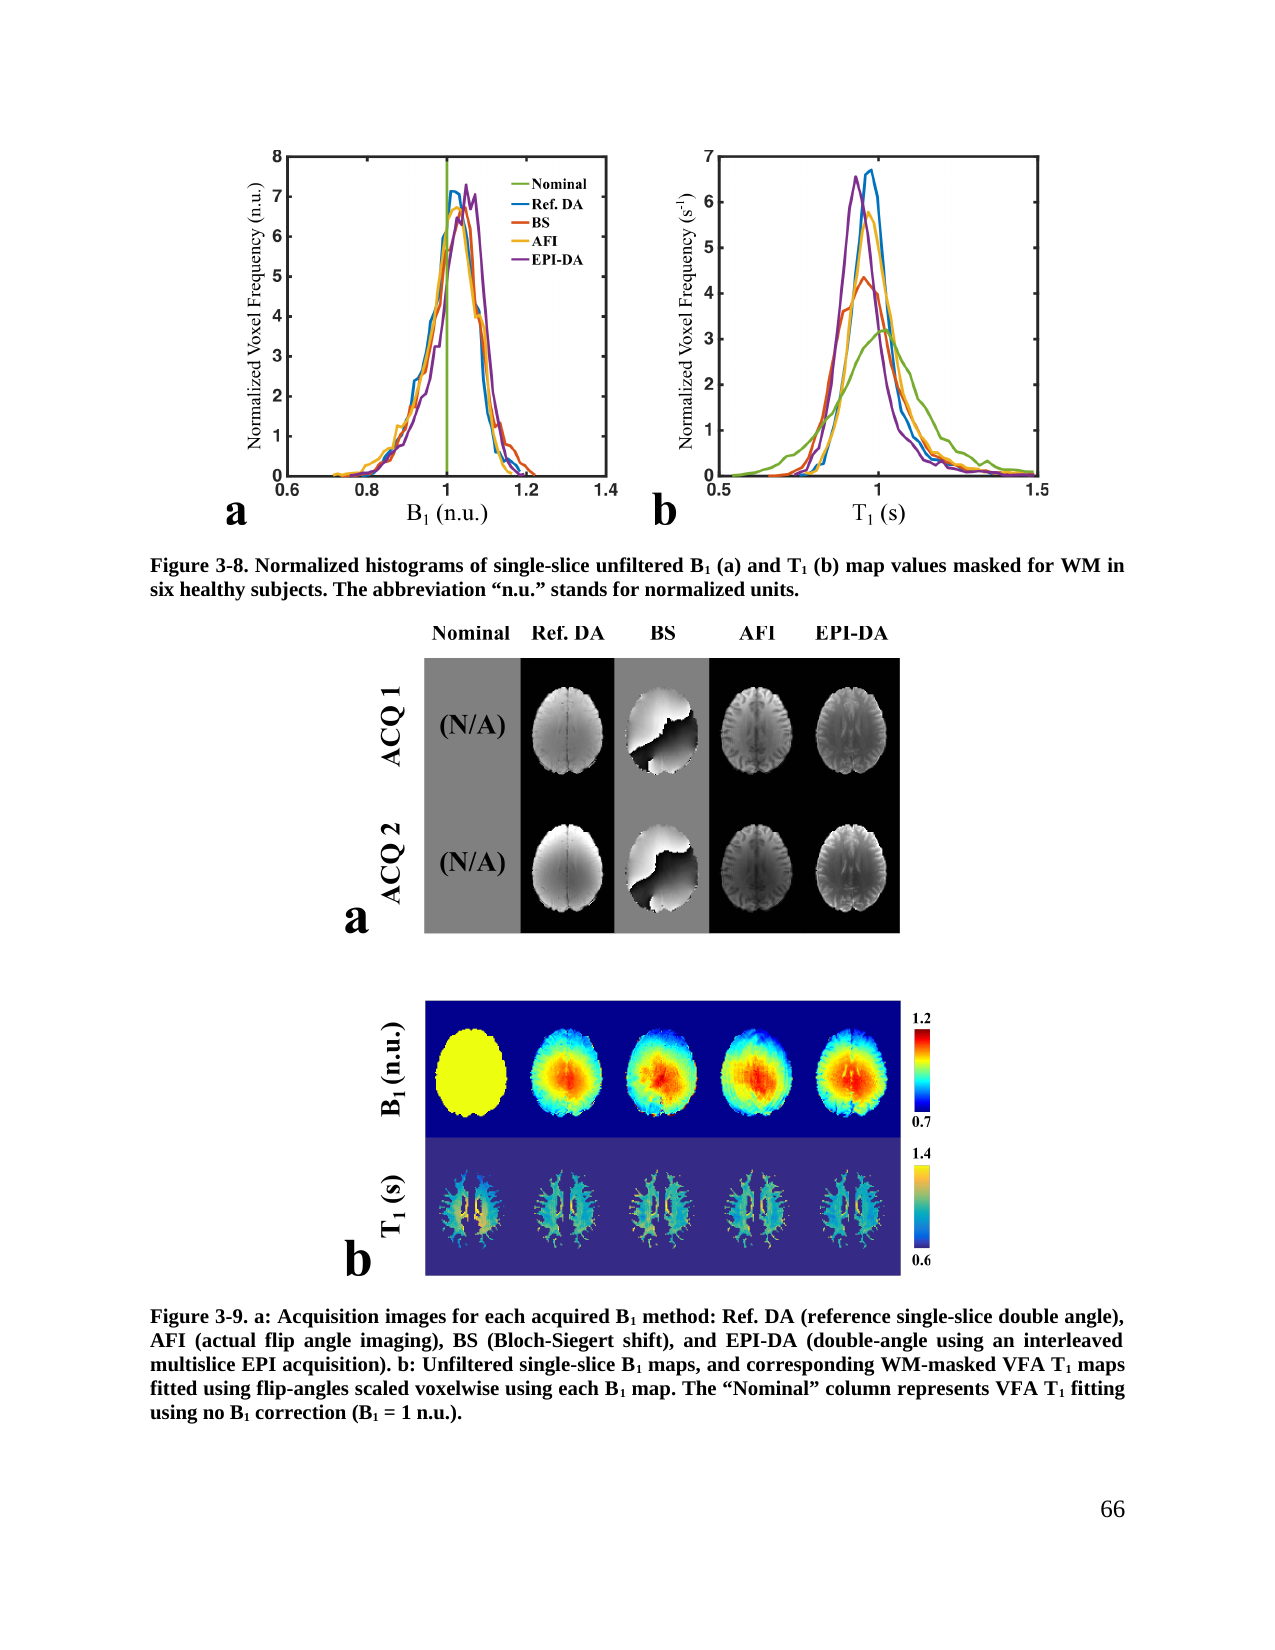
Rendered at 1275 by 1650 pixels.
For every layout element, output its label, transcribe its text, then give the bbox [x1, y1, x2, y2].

text Figure 3-3. a: Acquisition images for each acquired B1 method: Ref. DA (reference single-slice double angle), AFI (actual flip angle imaging), BS (Bloch-Siegert shift), and EPI-DA (double-angle using an interleaved multislice EPI acquisition). b: Unfiltered single-slice B1 maps, and corresponding WM-masked VFA T1 maps fitted using flip-angles scaled voxelwise using each B1 map. The “Nominal” column represents VFA T1 fitting using no B1 correction (B1 = 1 n.u.). [150, 1304, 1125, 1424]
picture [344, 626, 931, 1276]
picture [226, 150, 1049, 525]
text Figure 3-2. Normalized histograms of single-slice unfiltered B1 (a) and T1 (b) map values masked for WM in six healthy subjects. The abbreviation “n.u.” stands for normalized units. [150, 553, 1125, 601]
